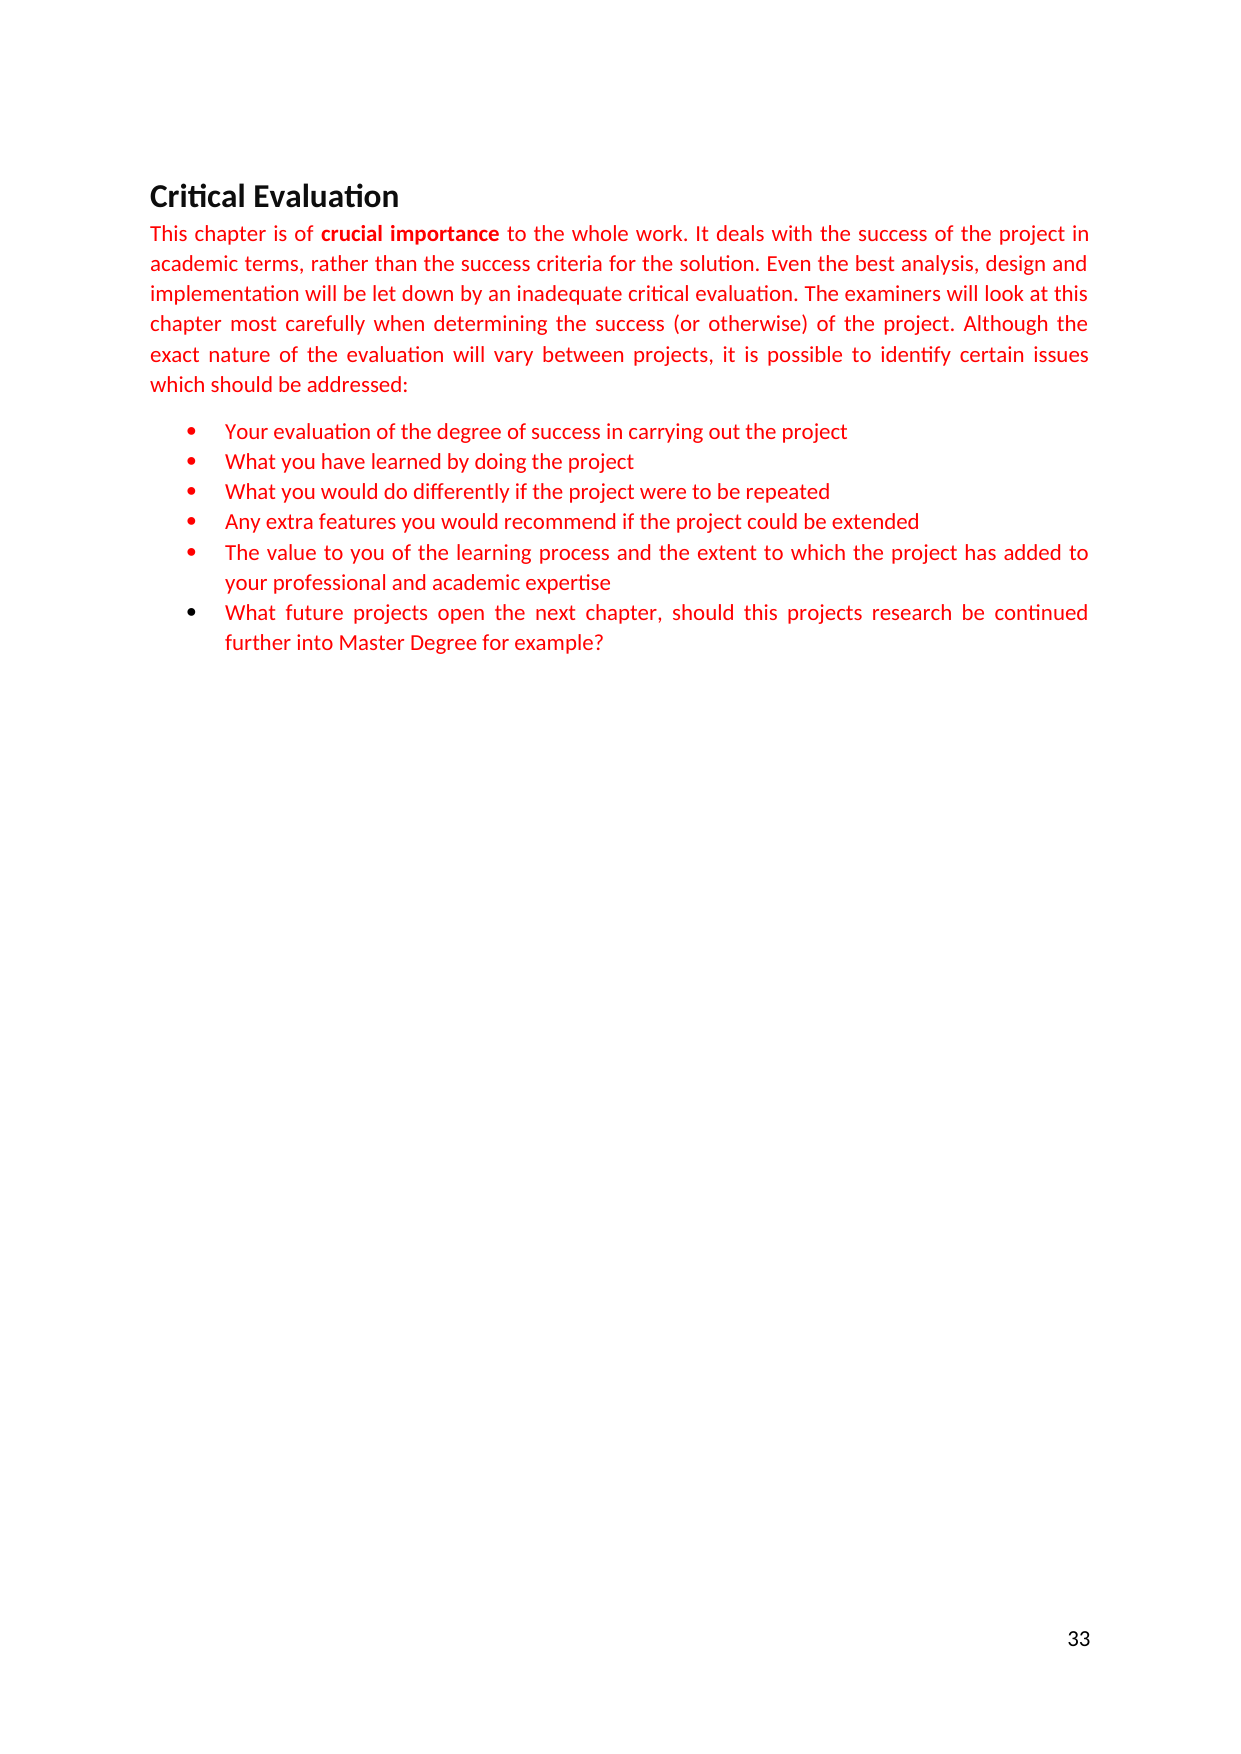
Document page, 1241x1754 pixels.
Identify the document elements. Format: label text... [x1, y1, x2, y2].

subtitle Critical Evaluation [150, 175, 1090, 216]
list Your evaluation of the degree of success in carrying out the project [187, 417, 1090, 445]
list What future projects open the next chapter, should this projects research be continued further into Master Degree for example? [187, 598, 1090, 656]
text This chapter is of crucial importance to the whole work. It deals with the success of the project in academic terms, rather than the success criteria for the solution. Even the best analysis, design and implementation will be let down by an inadequate critical evaluation. The examiners will look at this chapter most carefully when determining the success (or otherwise) of the project. Although the exact nature of the evaluation will vary between projects, it is possible to identify certain issues which should be addressed: [150, 219, 1090, 398]
list What you would do differently if the project were to be repeated [187, 477, 1090, 505]
list The value to you of the learning process and the extent to which the project has added to your professional and academic expertise [187, 538, 1090, 596]
list Any extra features you would recommend if the project could be extended [187, 507, 1090, 536]
list What you have learned by doing the project [187, 447, 1090, 475]
